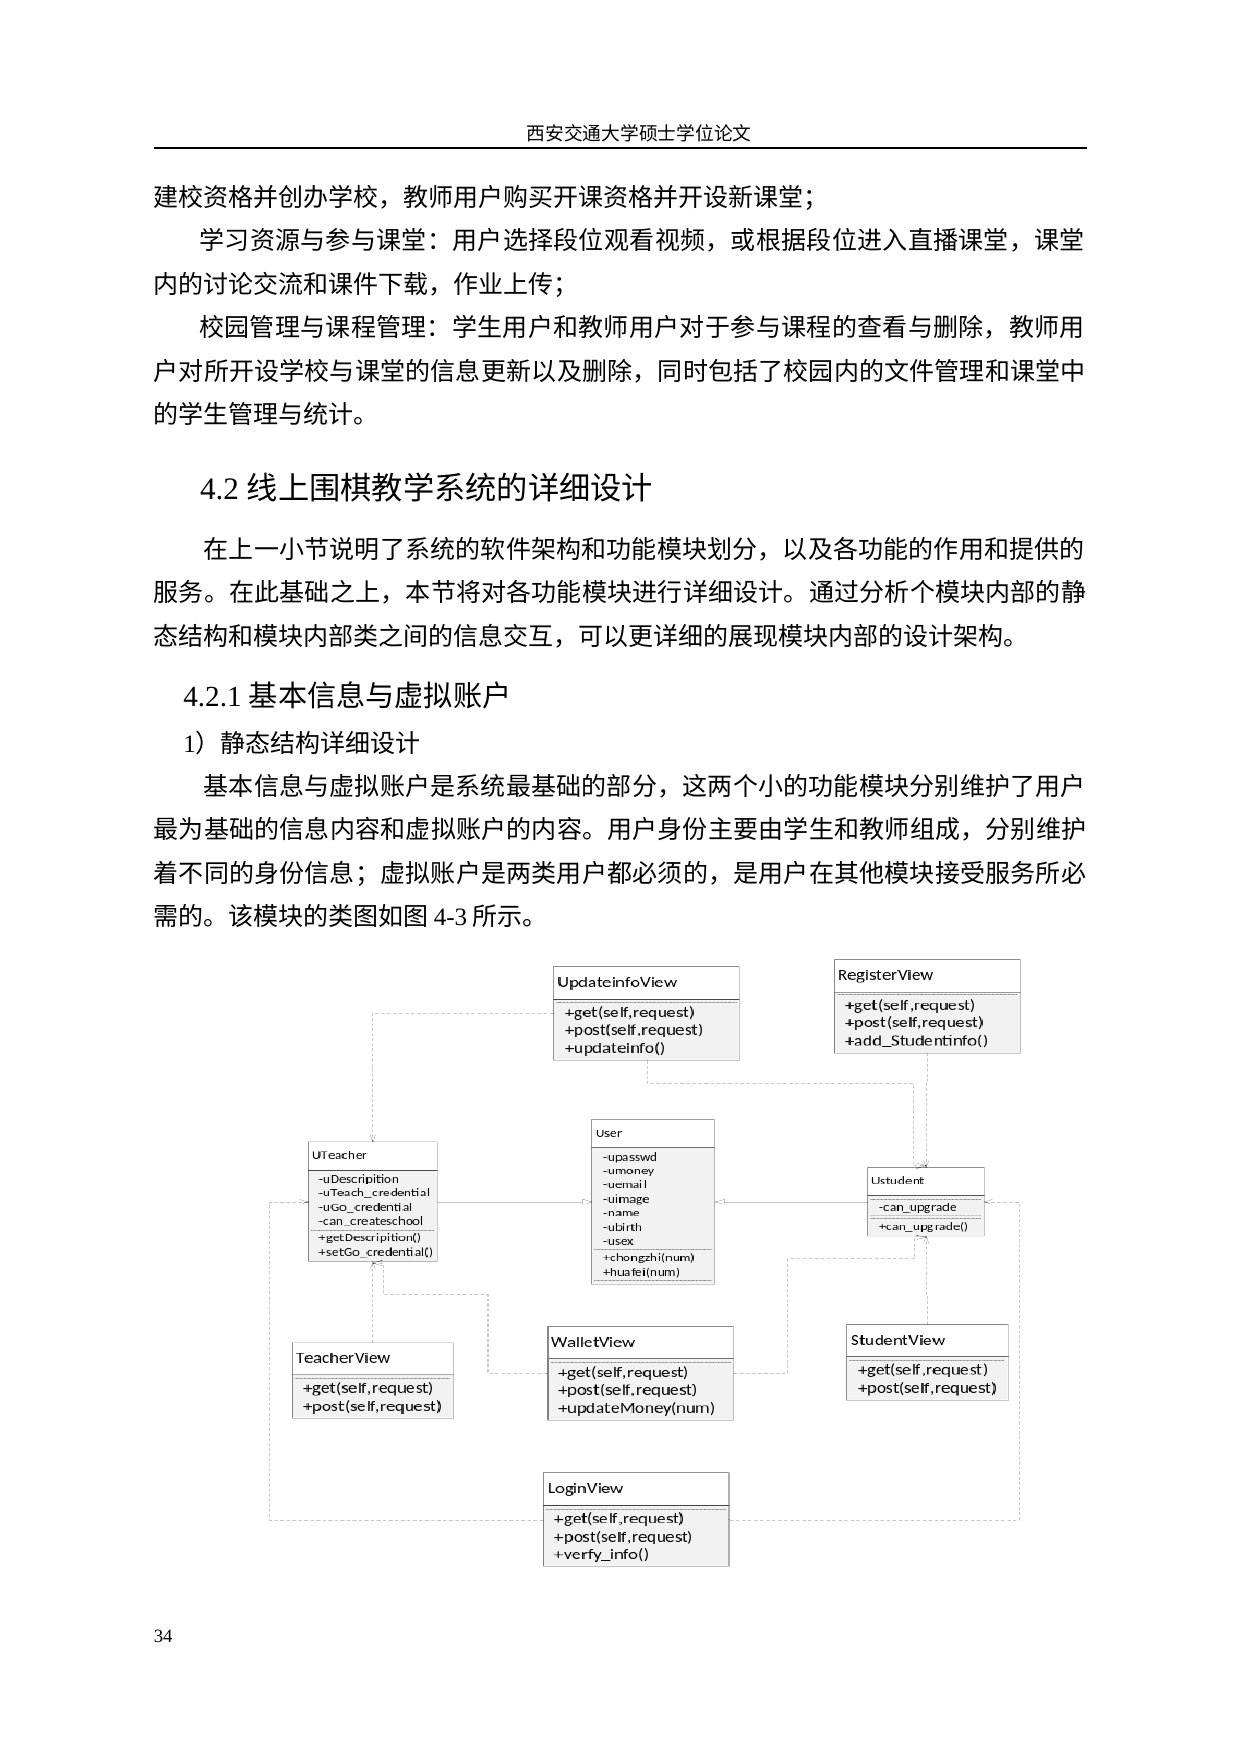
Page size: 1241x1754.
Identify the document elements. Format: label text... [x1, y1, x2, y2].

subtitle 线上围棋教学系统的详细设计 [200, 463, 1087, 508]
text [153, 177, 1087, 213]
text 校园管理与课程管理：学生用户和教师用户对于参与课程的查看与删除，教师用户对所开设学校与课堂的信息更新以及删除，同时包括了校园内的文件管理和课堂中的学生管理与统计。 [153, 307, 1087, 431]
subtitle 基本信息与虚拟账户 [183, 672, 1087, 714]
text 在上一小节说明了系统的软件架构和功能模块划分，以及各功能的作用和提供的服务。在此基础之上，本节将对各功能模块进行详细设计。通过分析个模块内部的静态结构和模块内部类之间的信息交互，可以更详细的展现模块内部的设计架构。 [153, 529, 1087, 653]
text 基本信息与虚拟账户是系统最基础的部分，这两个小的功能模块分别维护了用户最为基础的信息内容和虚拟账户的内容。用户身份主要由学生和教师组成，分别维护着不同的身份信息；虚拟账户是两类用户都必须的，是用户在其他模块接受服务所必需的。该模块的类图如图4-3所示。 [153, 766, 1087, 933]
subtitle 静态结构详细设计 [183, 723, 1087, 759]
text 学习资源与参与课堂：用户选择段位观看视频，或根据段位进入直播课堂，课堂内的讨论交流和课件下载，作业上传； [153, 221, 1087, 300]
